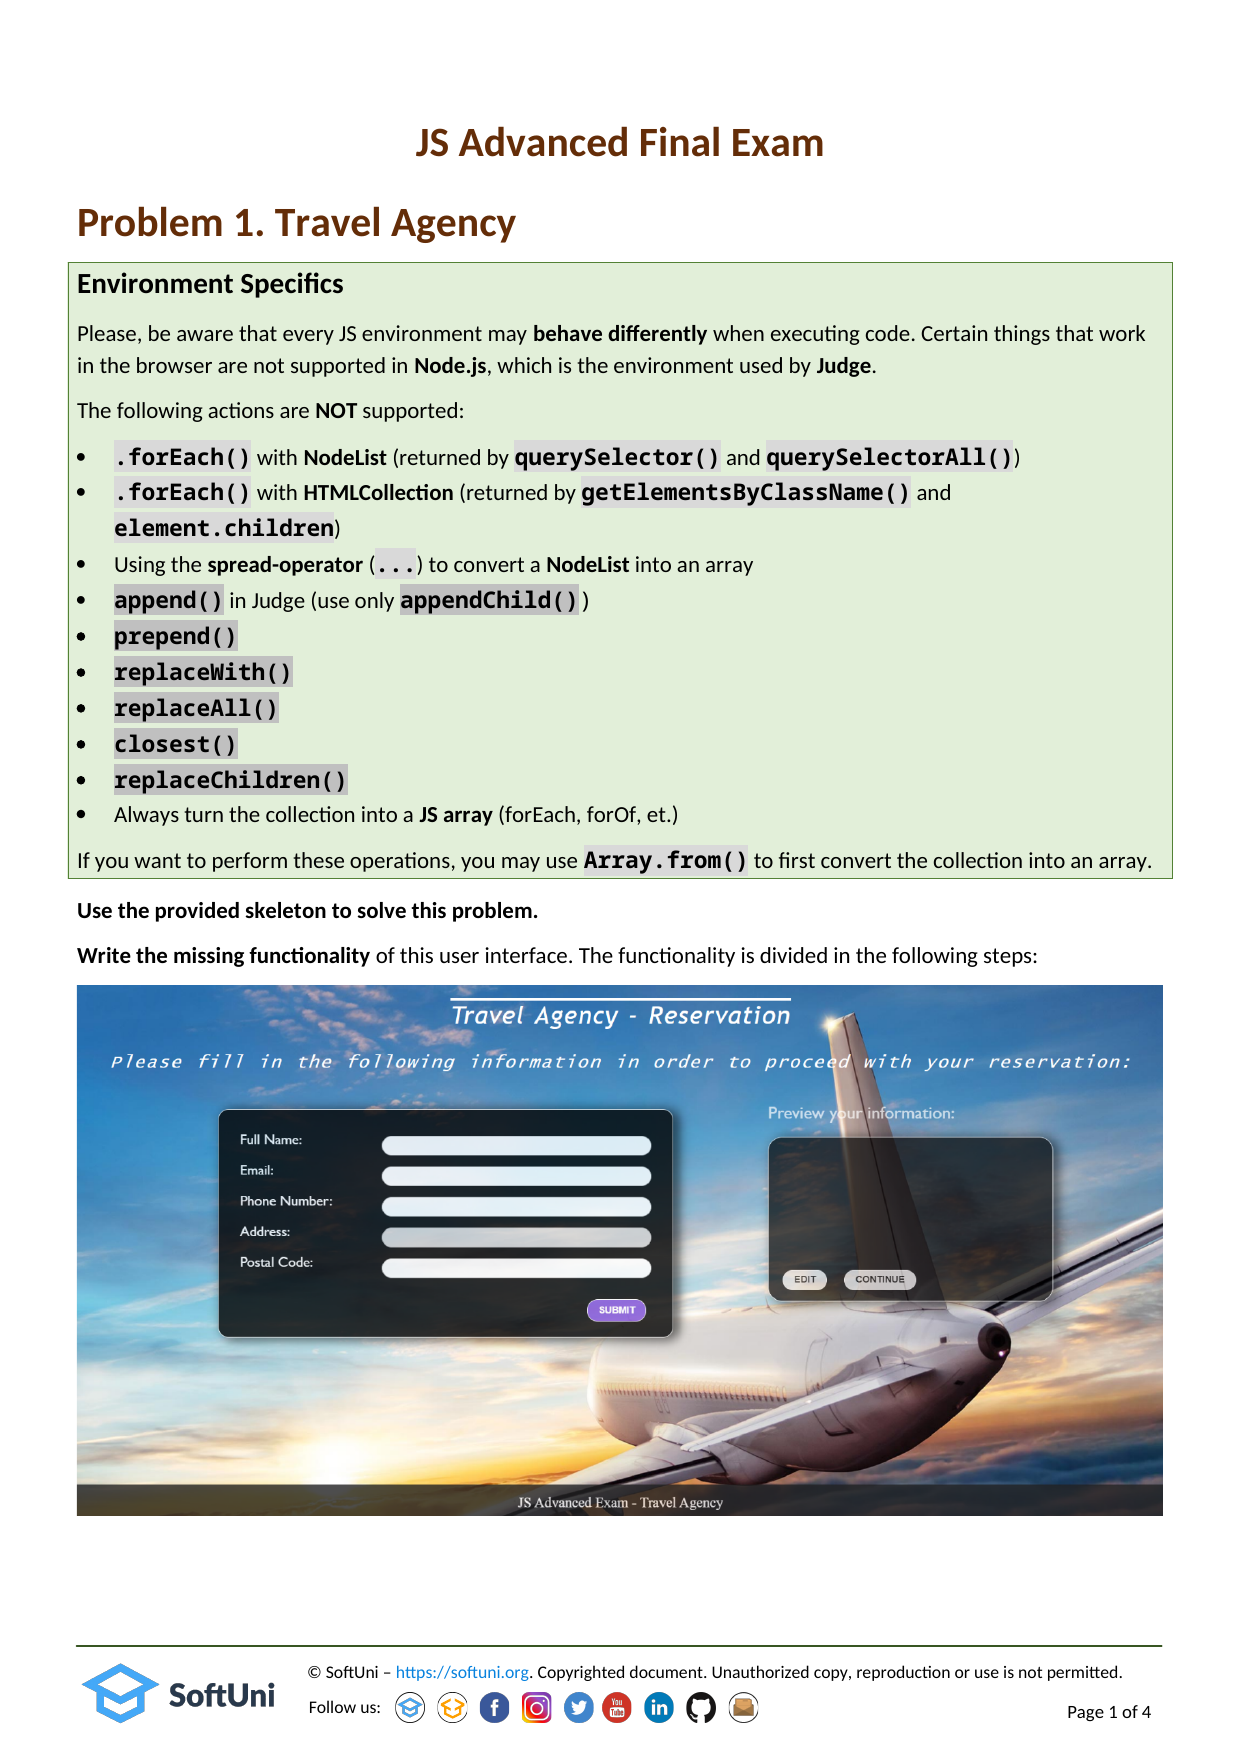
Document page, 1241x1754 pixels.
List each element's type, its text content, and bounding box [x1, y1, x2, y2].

picture [602, 1692, 632, 1723]
subtitle Problem 1. Travel Agency [77, 196, 1163, 246]
list append() in Judge (use only appendChild()) [69, 581, 1172, 615]
list replaceChildren() [69, 761, 1172, 795]
picture [658, 1705, 667, 1714]
picture [479, 1692, 510, 1723]
picture [686, 1692, 716, 1723]
text If you want to perform these operations, you may use Array.from() to first convert the collection into an array. [69, 841, 1172, 878]
picture [522, 1692, 552, 1723]
text Write the missing functionality of this user interface. The functionality is divided in the following steps: [77, 941, 1163, 969]
picture [728, 1692, 759, 1723]
list .forEach() with NodeList (returned by querySelector() and querySelectorAll()) [69, 437, 1172, 472]
picture [665, 1692, 674, 1701]
text Please, be aware that every JS environment may behave differently when executing code. Certain things that work in the browser are not supported in Node.js, which is the environment used by Judge. [69, 316, 1172, 379]
list .forEach() with HTMLCollection (returned by getElementsByClassName() and element.children) [69, 473, 1172, 543]
picture [76, 985, 1163, 1516]
picture [644, 1714, 653, 1723]
picture [437, 1692, 468, 1723]
picture [75, 1658, 281, 1729]
list prepend() [69, 617, 1172, 651]
text The following actions are NOT supported: [69, 393, 1172, 424]
picture [564, 1692, 594, 1723]
list replaceAll() [69, 689, 1172, 723]
picture [665, 1714, 674, 1723]
list Using the spread-operator (...) to convert a NodeList into an array [69, 545, 1172, 579]
text Environment Specifics [69, 263, 1172, 301]
list Always turn the collection into a JS array (forEach, forOf, et.) [69, 797, 1172, 828]
list closest() [69, 725, 1172, 759]
picture [395, 1692, 425, 1723]
text Use the provided skeleton to solve this problem. [77, 896, 1163, 924]
subtitle JS Advanced Final Exam [77, 116, 1163, 167]
list replaceWith() [69, 653, 1172, 687]
picture [644, 1692, 653, 1701]
